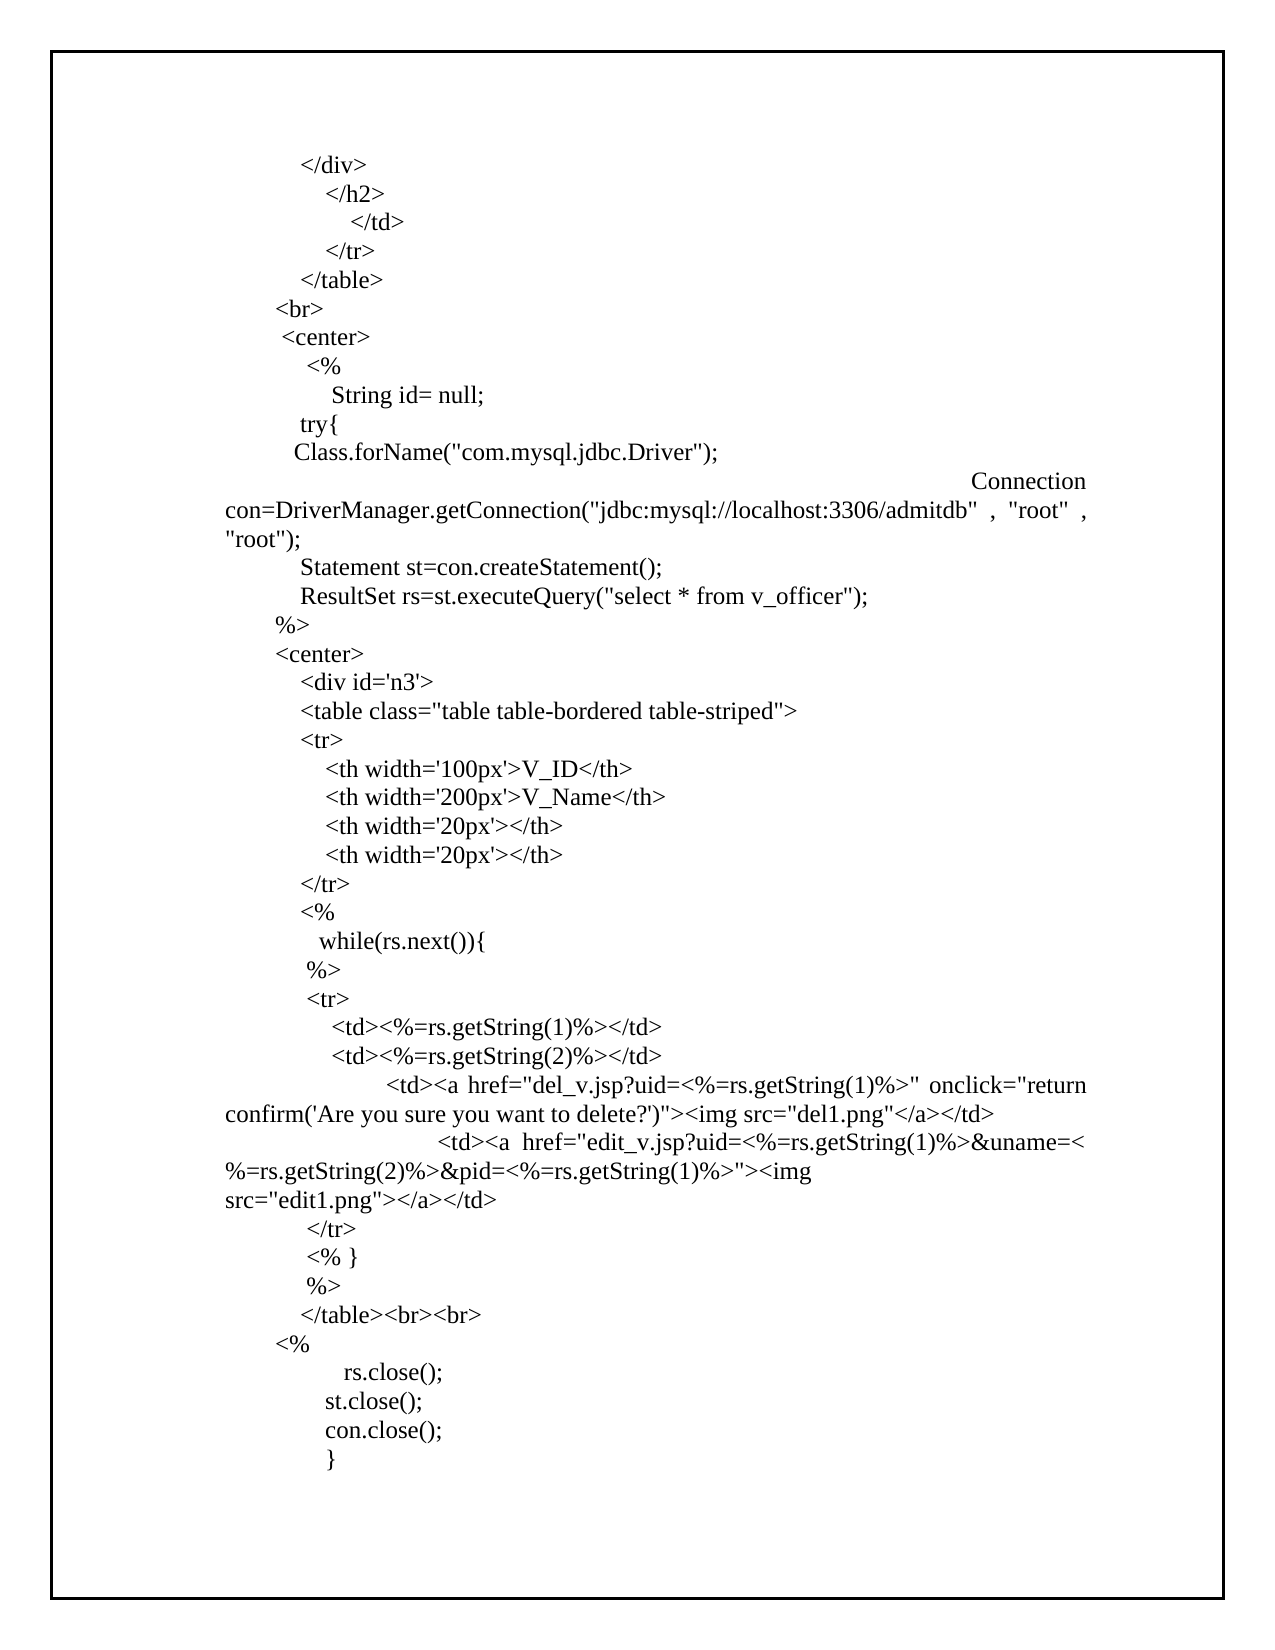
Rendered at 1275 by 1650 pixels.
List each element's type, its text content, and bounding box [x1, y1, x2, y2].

text <td><%=rs.getString(2)%></td> [225, 1041, 1087, 1070]
text <% [225, 351, 1087, 380]
text try{ [225, 409, 1087, 437]
text <% [225, 897, 1087, 926]
text <td><a href="del_v.jsp?uid=<%=rs.getString(1)%>" onclick="return confirm('Are you sure you want to delete?')"><img src="del1.png"</a></td> [225, 1070, 1087, 1127]
text <br> [225, 294, 1087, 322]
text Connection con=DriverManager.getConnection("jdbc:mysql://localhost:3306/admitdb" , "root" , "root"); [225, 466, 1087, 552]
text <th width='100px'>V_ID</th> [225, 754, 1087, 782]
text Class.forName("com.mysql.jdbc.Driver"); [225, 437, 1087, 466]
text </table><br><br> [225, 1300, 1087, 1329]
text </tr> [225, 1214, 1087, 1242]
text <tr> [225, 725, 1087, 754]
text </table> [225, 265, 1087, 294]
text <% } [225, 1242, 1087, 1271]
text <td><a href="edit_v.jsp?uid=<%=rs.getString(1)%>&uname=<%=rs.getString(2)%>&pid=<%=rs.getString(1)%>"><img src="edit1.png"></a></td> [225, 1127, 1087, 1214]
text } [225, 1444, 1087, 1472]
text </h2> [225, 179, 1087, 207]
text rs.close(); [225, 1357, 1087, 1386]
text </div> [225, 150, 1087, 179]
text </tr> [225, 236, 1087, 265]
text <center> [225, 322, 1087, 351]
text <table class="table table-bordered table-striped"> [225, 696, 1087, 725]
text <th width='20px'></th> [225, 811, 1087, 840]
text <td><%=rs.getString(1)%></td> [225, 1012, 1087, 1041]
text <center> [225, 639, 1087, 667]
text while(rs.next()){ [225, 926, 1087, 955]
text <% [225, 1329, 1087, 1357]
text st.close(); [225, 1386, 1087, 1415]
text <div id='n3'> [225, 667, 1087, 696]
text Statement st=con.createStatement(); [225, 552, 1087, 581]
text </tr> [225, 869, 1087, 897]
text %> [225, 1271, 1087, 1300]
text <tr> [225, 984, 1087, 1012]
text %> [225, 955, 1087, 984]
text <th width='200px'>V_Name</th> [225, 782, 1087, 811]
text ResultSet rs=st.executeQuery("select * from v_officer"); [225, 581, 1087, 610]
text con.close(); [225, 1415, 1087, 1444]
text String id= null; [225, 380, 1087, 409]
text %> [225, 610, 1087, 639]
text <th width='20px'></th> [225, 840, 1087, 869]
text </td> [225, 207, 1087, 236]
